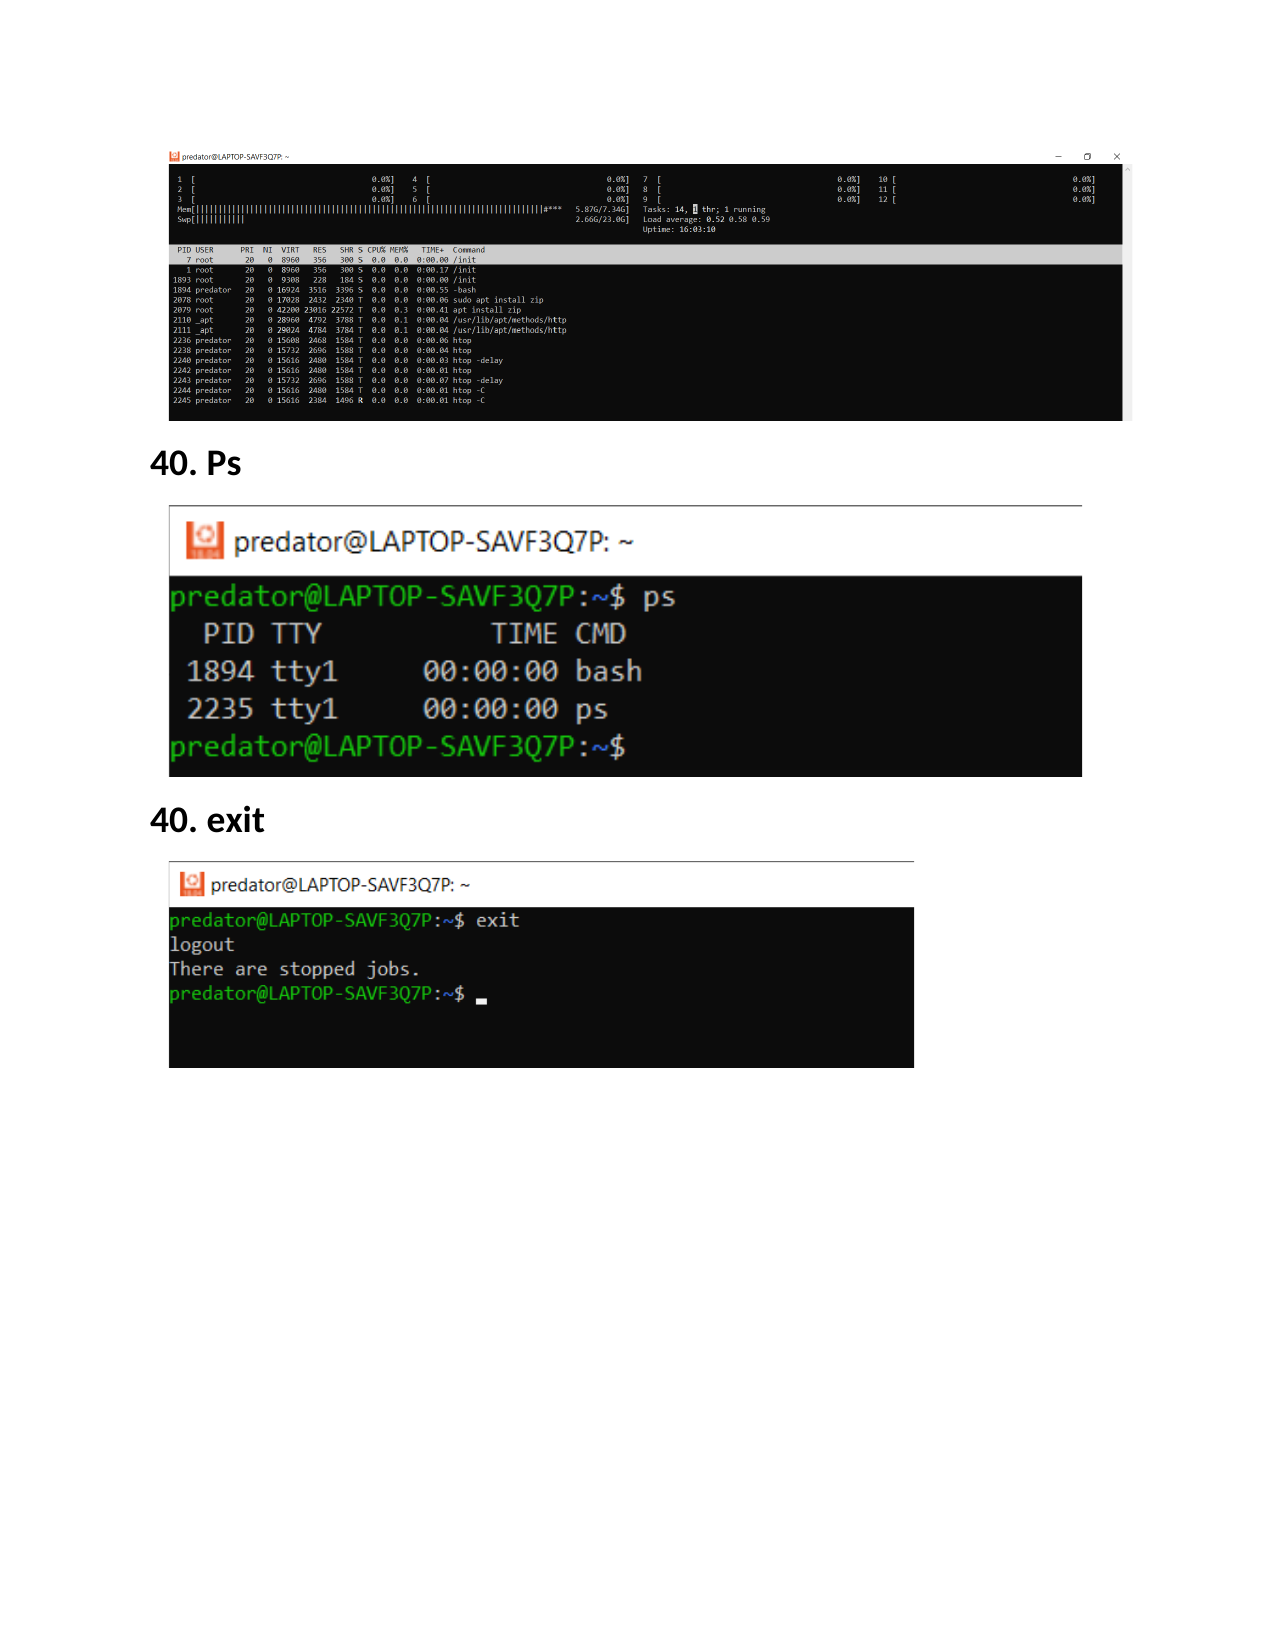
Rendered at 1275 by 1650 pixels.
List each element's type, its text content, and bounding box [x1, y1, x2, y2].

text 40. exit [150, 796, 1125, 842]
text 40. Ps [150, 439, 1125, 485]
